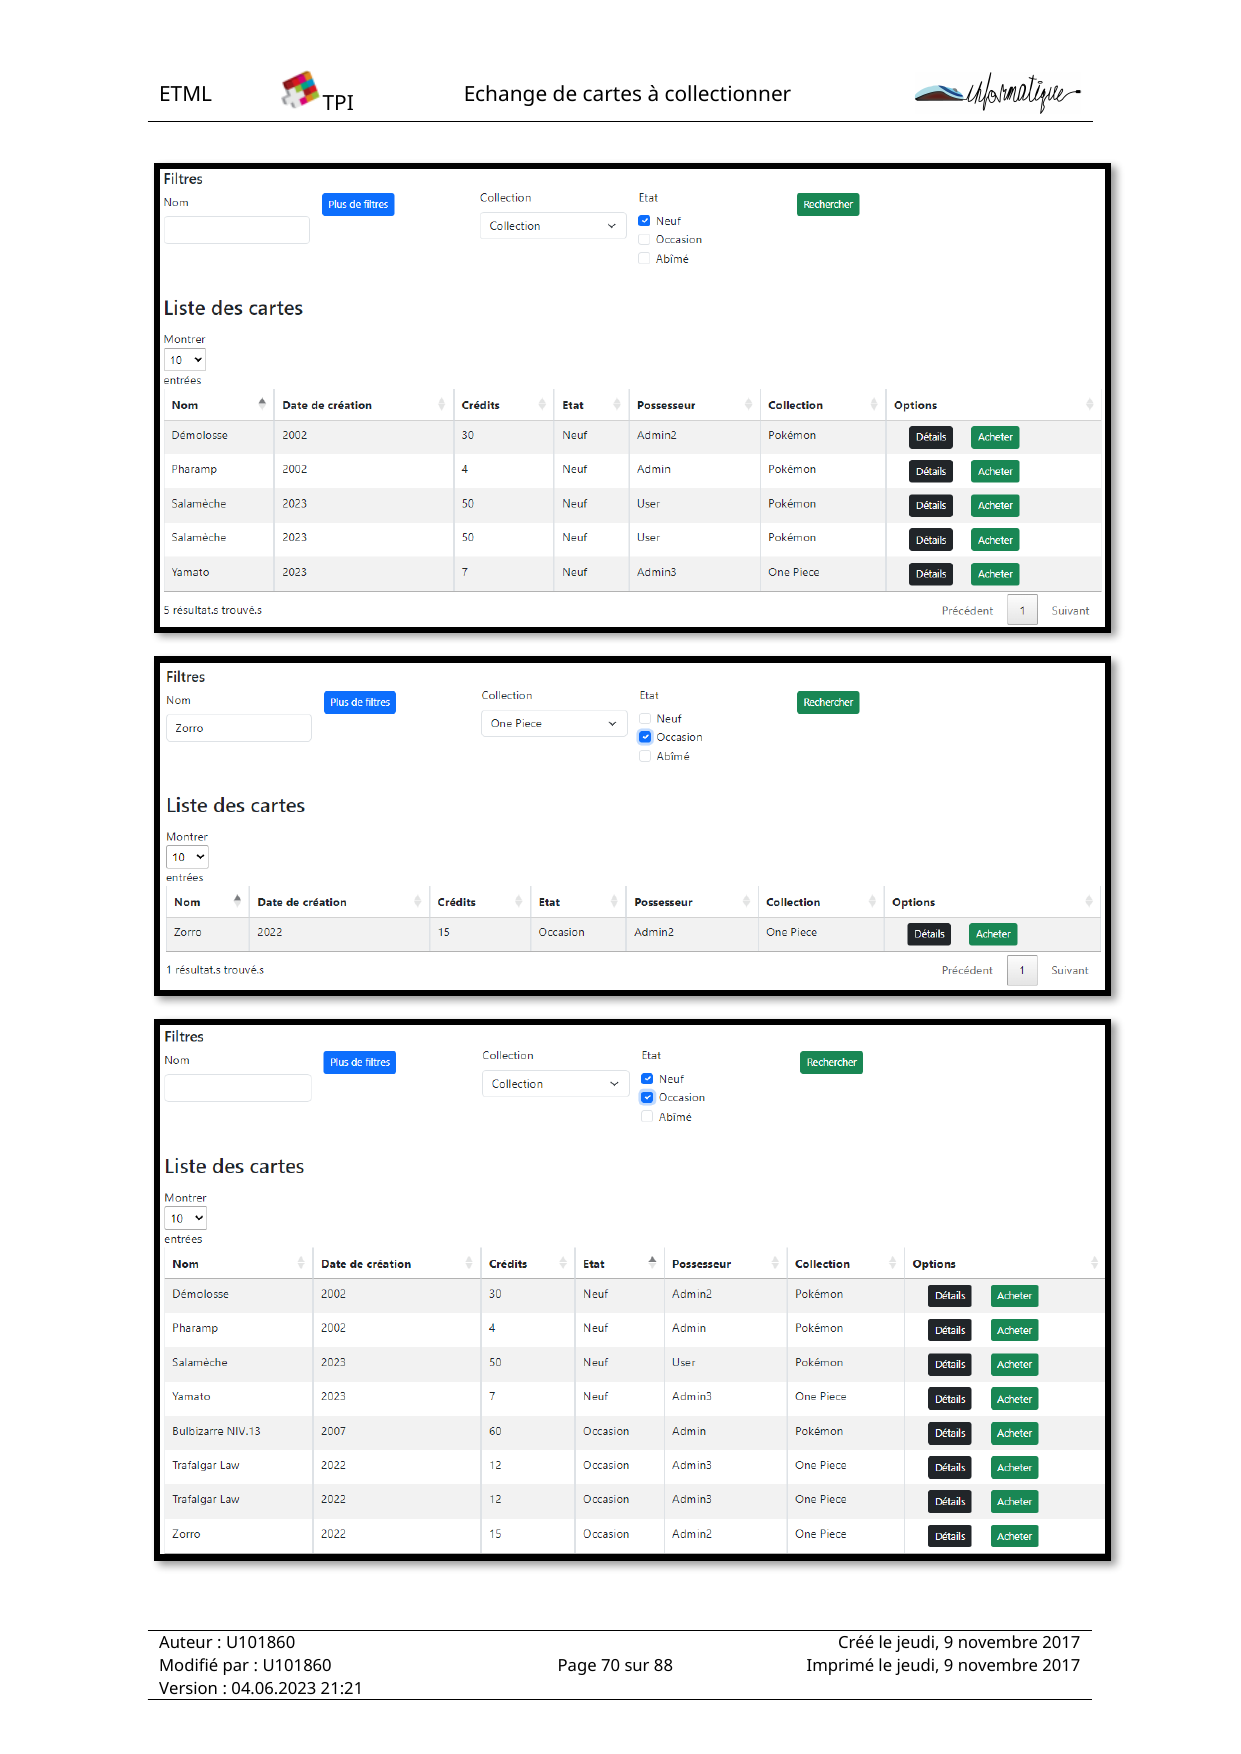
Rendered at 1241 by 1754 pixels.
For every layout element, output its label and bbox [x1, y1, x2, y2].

picture [160, 1025, 1105, 1554]
picture [160, 663, 1105, 990]
picture [160, 169, 1105, 627]
picture [276, 69, 323, 111]
